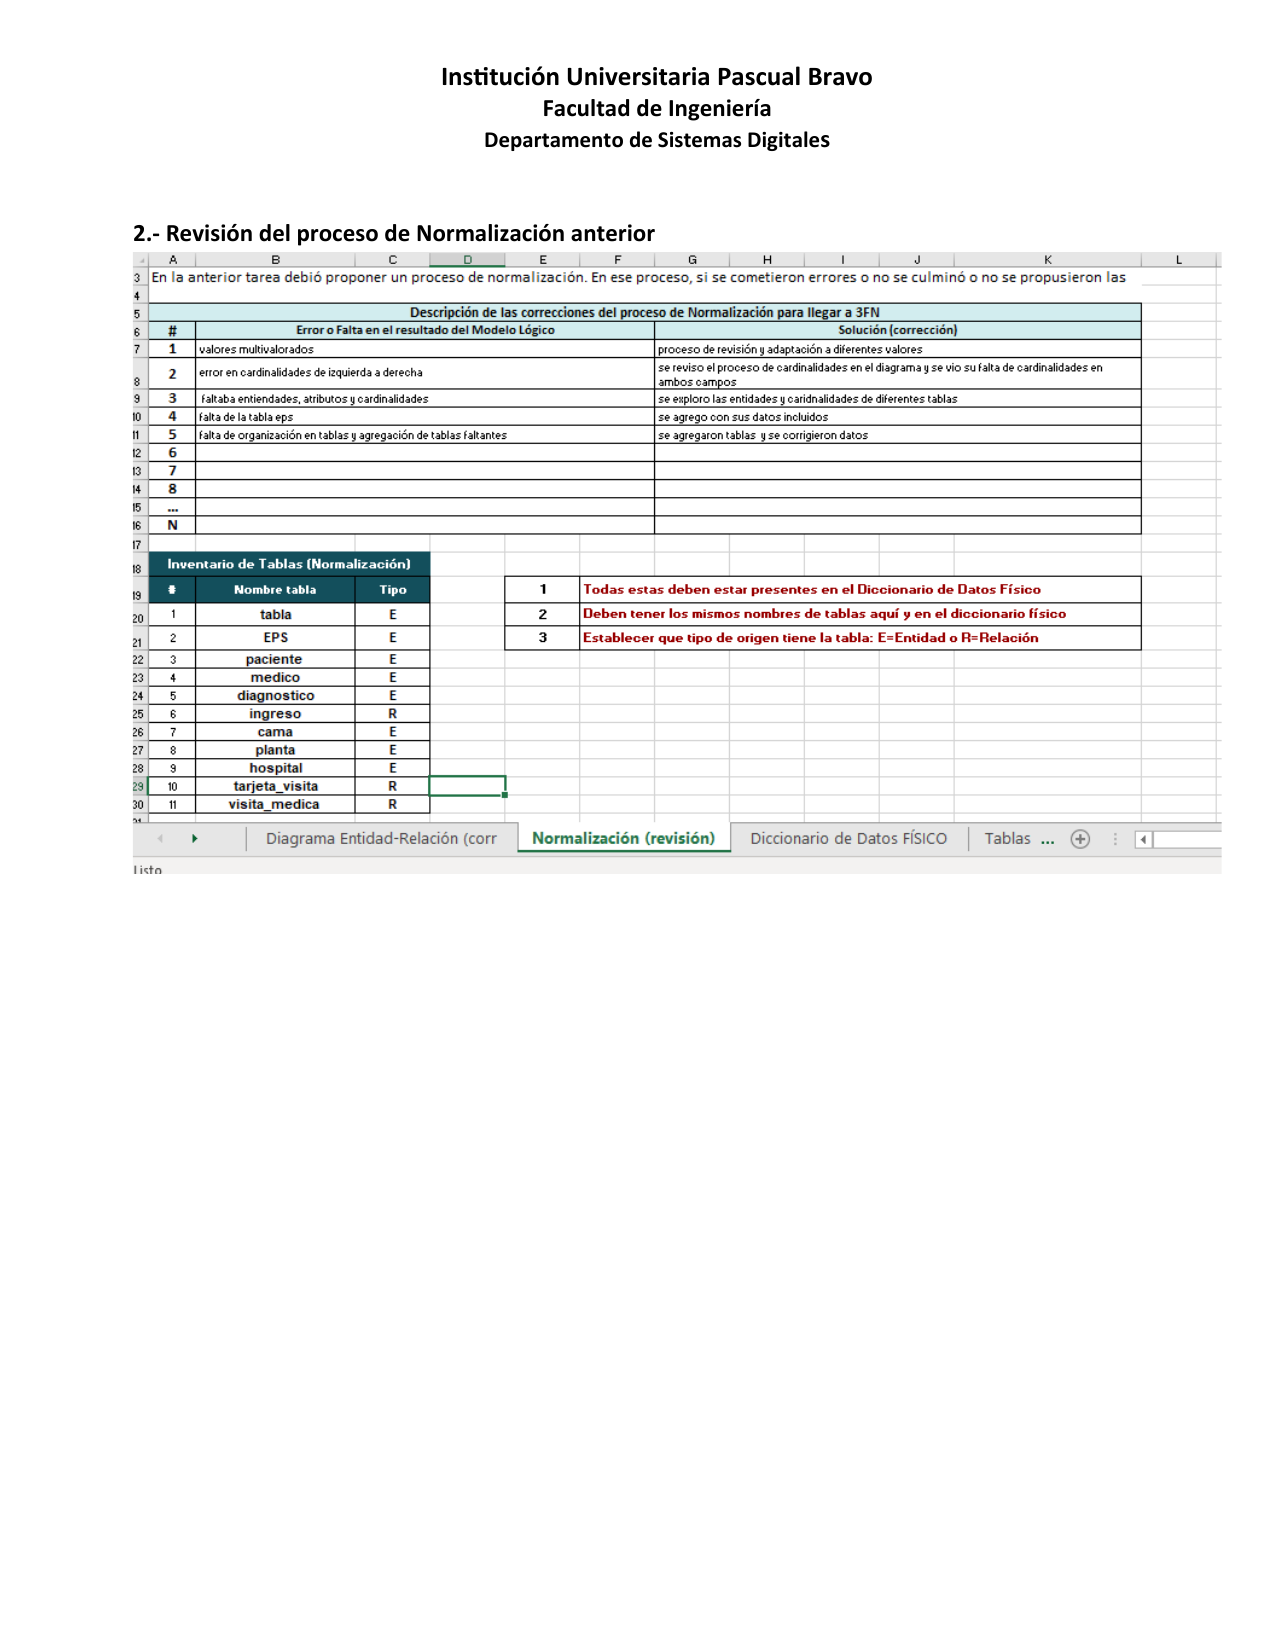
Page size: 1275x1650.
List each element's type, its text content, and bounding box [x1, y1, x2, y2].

picture [132, 252, 1222, 874]
text 2.- Revisión del proceso de Normalización anterior [133, 217, 1181, 247]
